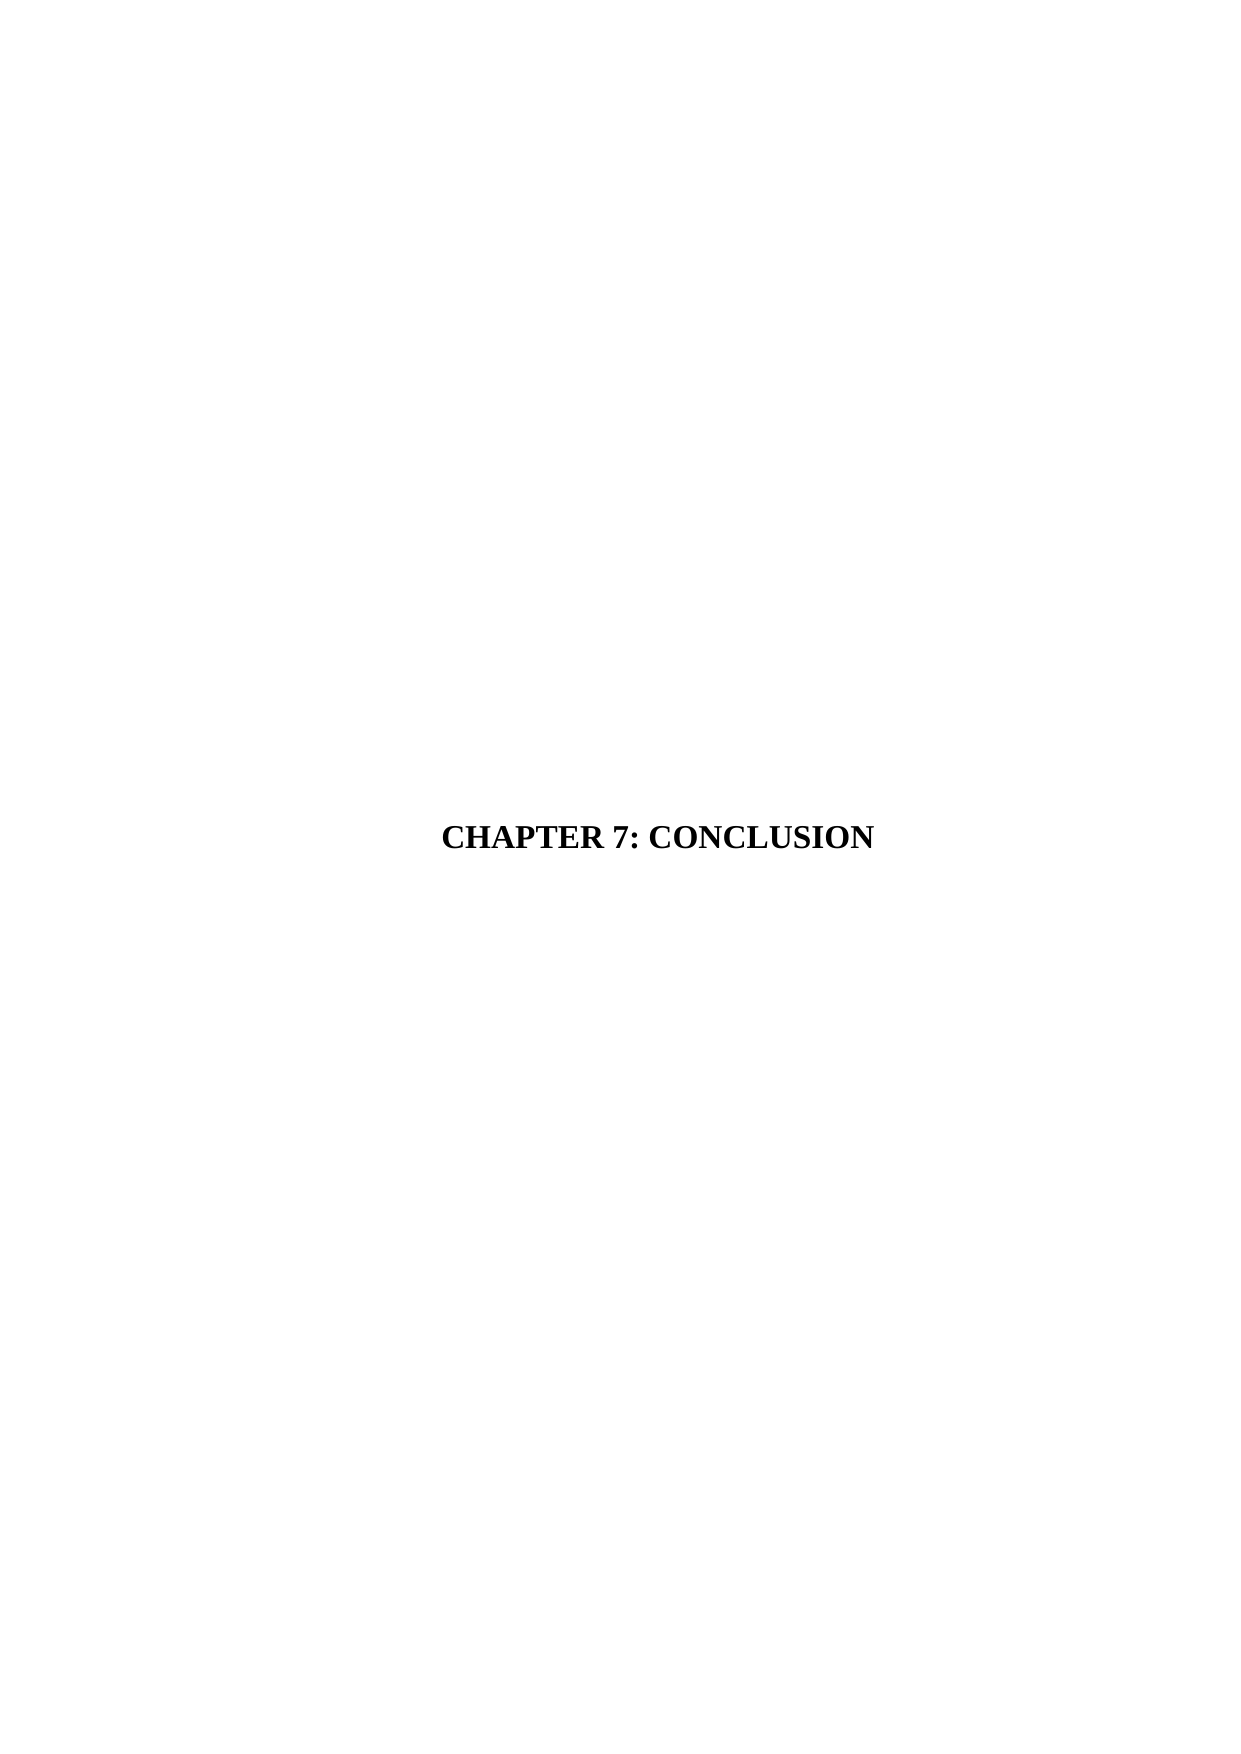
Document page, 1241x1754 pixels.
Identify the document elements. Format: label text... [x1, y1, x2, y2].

text CHAPTER 7: CONCLUSION [300, 817, 1015, 856]
